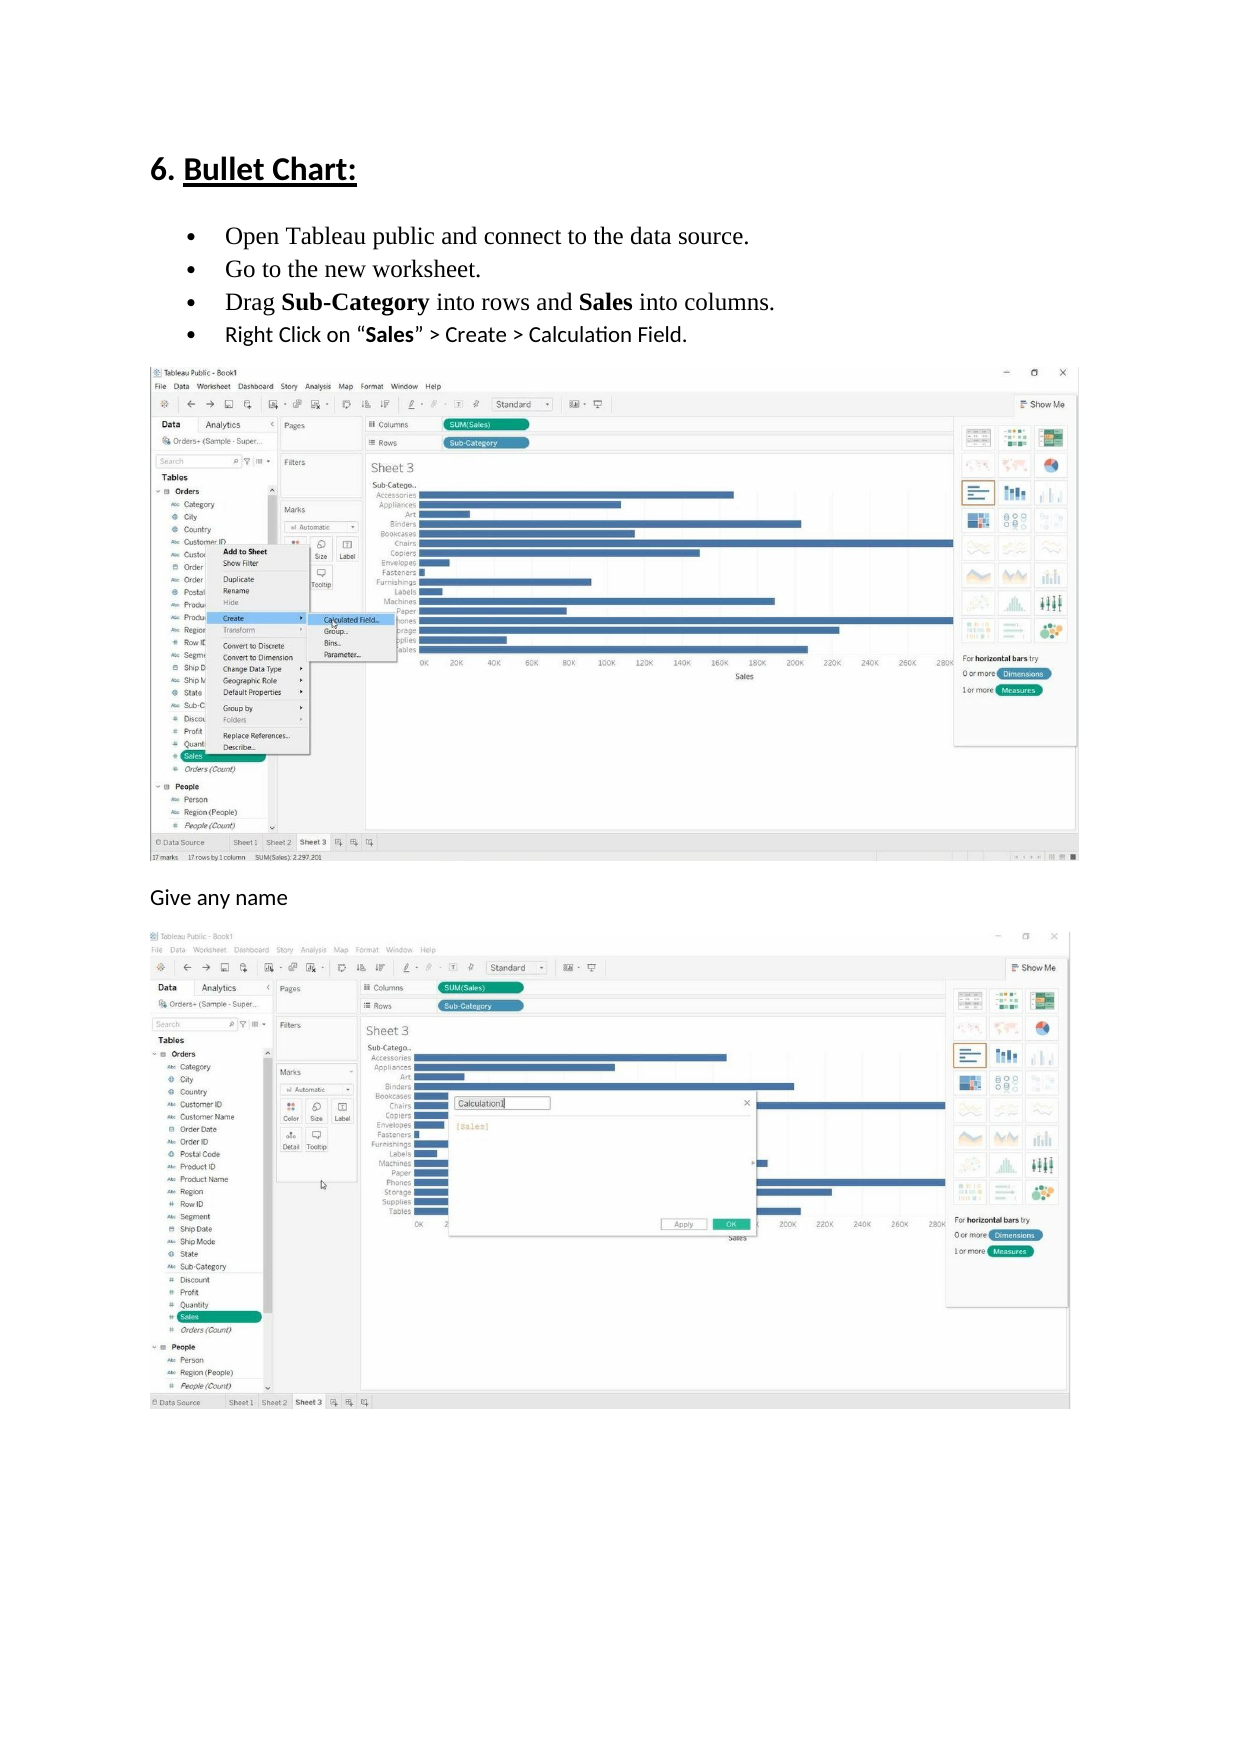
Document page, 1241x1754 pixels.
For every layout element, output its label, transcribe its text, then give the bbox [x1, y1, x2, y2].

picture [150, 930, 1071, 1409]
list Drag Sub-Category into rows and Sales into columns. [187, 287, 1138, 316]
list Right Click on “Sales” > Create > Calculation Field. [187, 320, 1138, 348]
list Open Tableau public and connect to the data source. [187, 221, 1138, 250]
picture [150, 367, 1079, 861]
list Go to the new worksheet. [187, 254, 1138, 283]
subtitle Bullet Chart: [150, 148, 1138, 189]
